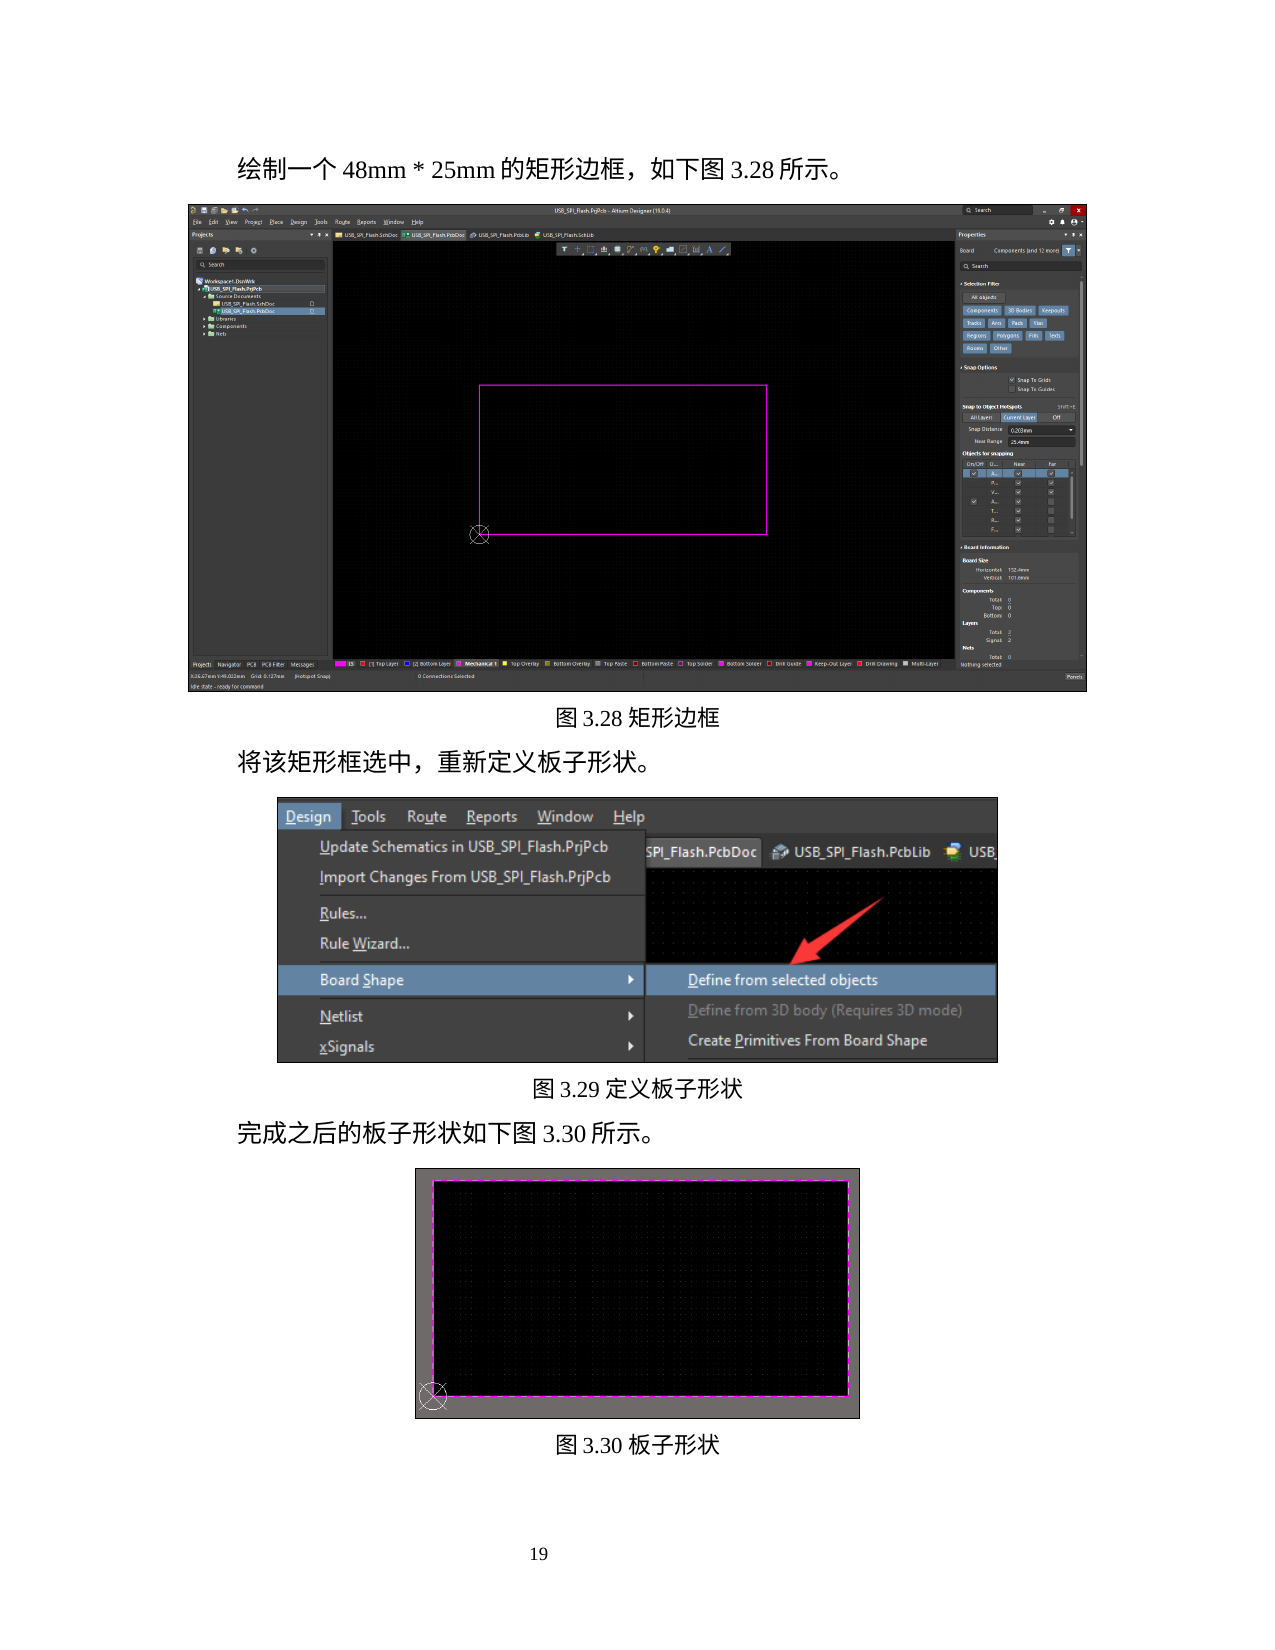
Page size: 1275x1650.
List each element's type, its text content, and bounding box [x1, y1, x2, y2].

text 将该矩形框选中，重新定义板子形状。 [187, 743, 1087, 779]
text 图3.29 定义板子形状 [187, 1071, 1087, 1104]
text 完成之后的板子形状如下图3.30所示。 [187, 1114, 1087, 1150]
text 图3.28 矩形边框 [187, 700, 1087, 733]
picture [278, 798, 997, 1062]
text 绘制一个48mm * 25mm的矩形边框，如下图3.28所示。 [187, 150, 1087, 186]
text 图3.30 板子形状 [187, 1427, 1087, 1460]
picture [416, 1169, 859, 1418]
picture [189, 205, 1086, 691]
